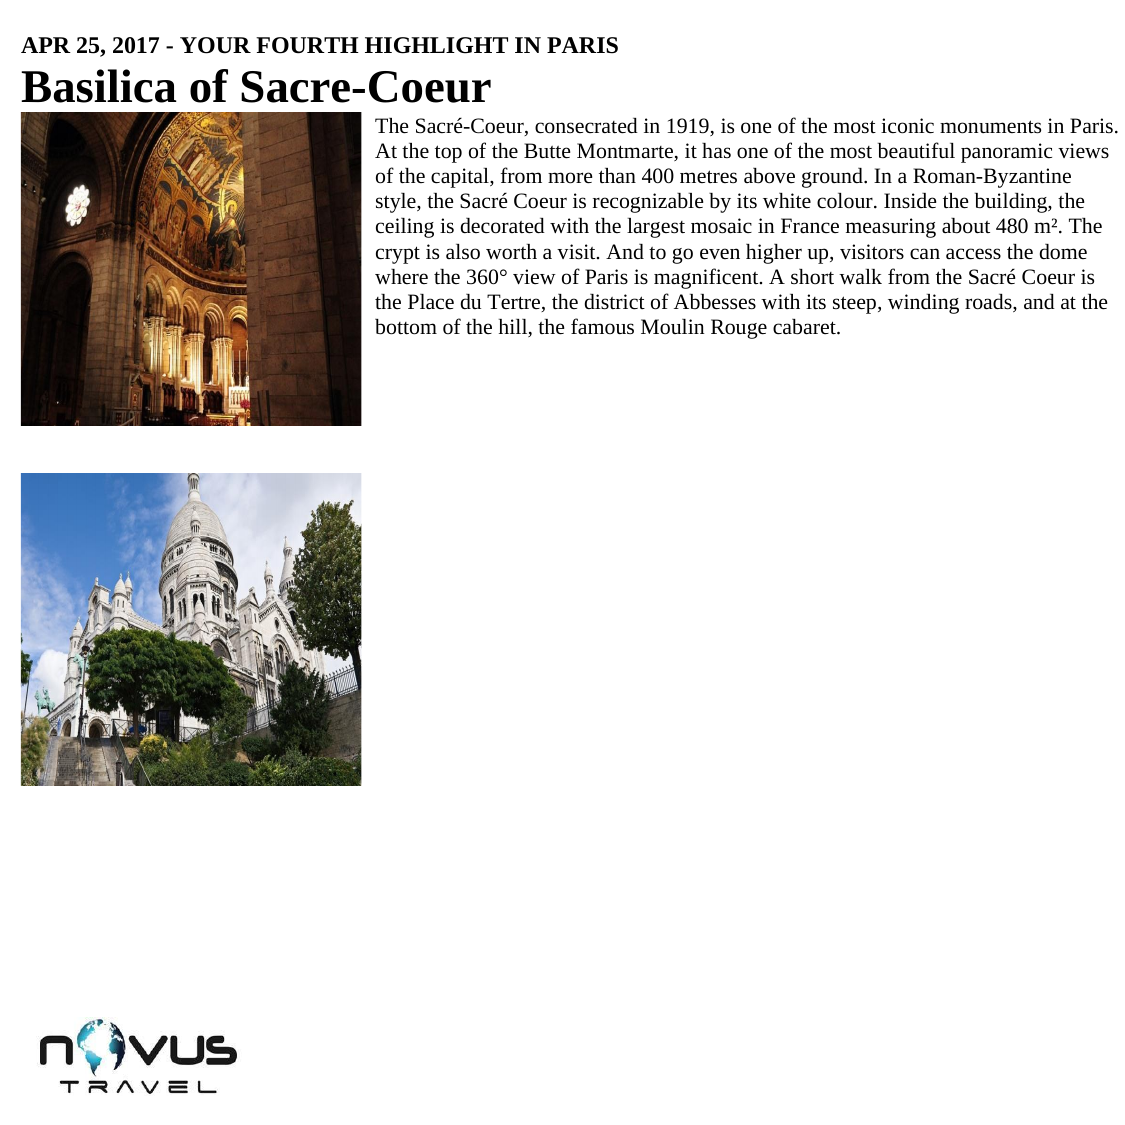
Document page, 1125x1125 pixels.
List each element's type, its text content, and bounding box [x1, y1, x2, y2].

table_header The Sacré-Coeur, consecrated in 1919, is one of the most iconic monuments in Paris. At the top of the Butte Montmarte, it has one of the most beautiful panoramic views of the capital, from more than 400 metres above ground. In a Roman-Byzantine style, the Sacré Coeur is recognizable by its white colour. Inside the building, the ceiling is decorated with the largest mosaic in France measuring about 480 m². The crypt is also worth a visit. And to go even higher up, visitors can access the dome where the 360° view of Paris is magnificent. A short walk from the Sacré Coeur is the Place du Tertre, the district of Abbesses with its steep, winding roads, and at the bottom of the hill, the famous Moulin Rouge cabaret. [364, 113, 1125, 833]
text APR 25, 2017 - YOUR FOURTH HIGHLIGHT IN PARIS [21, 31, 1104, 59]
table_header [10, 113, 364, 833]
text Basilica of Sacre-Coeur [21, 59, 1104, 113]
picture [20, 473, 362, 786]
picture [20, 1017, 244, 1096]
picture [20, 112, 362, 426]
